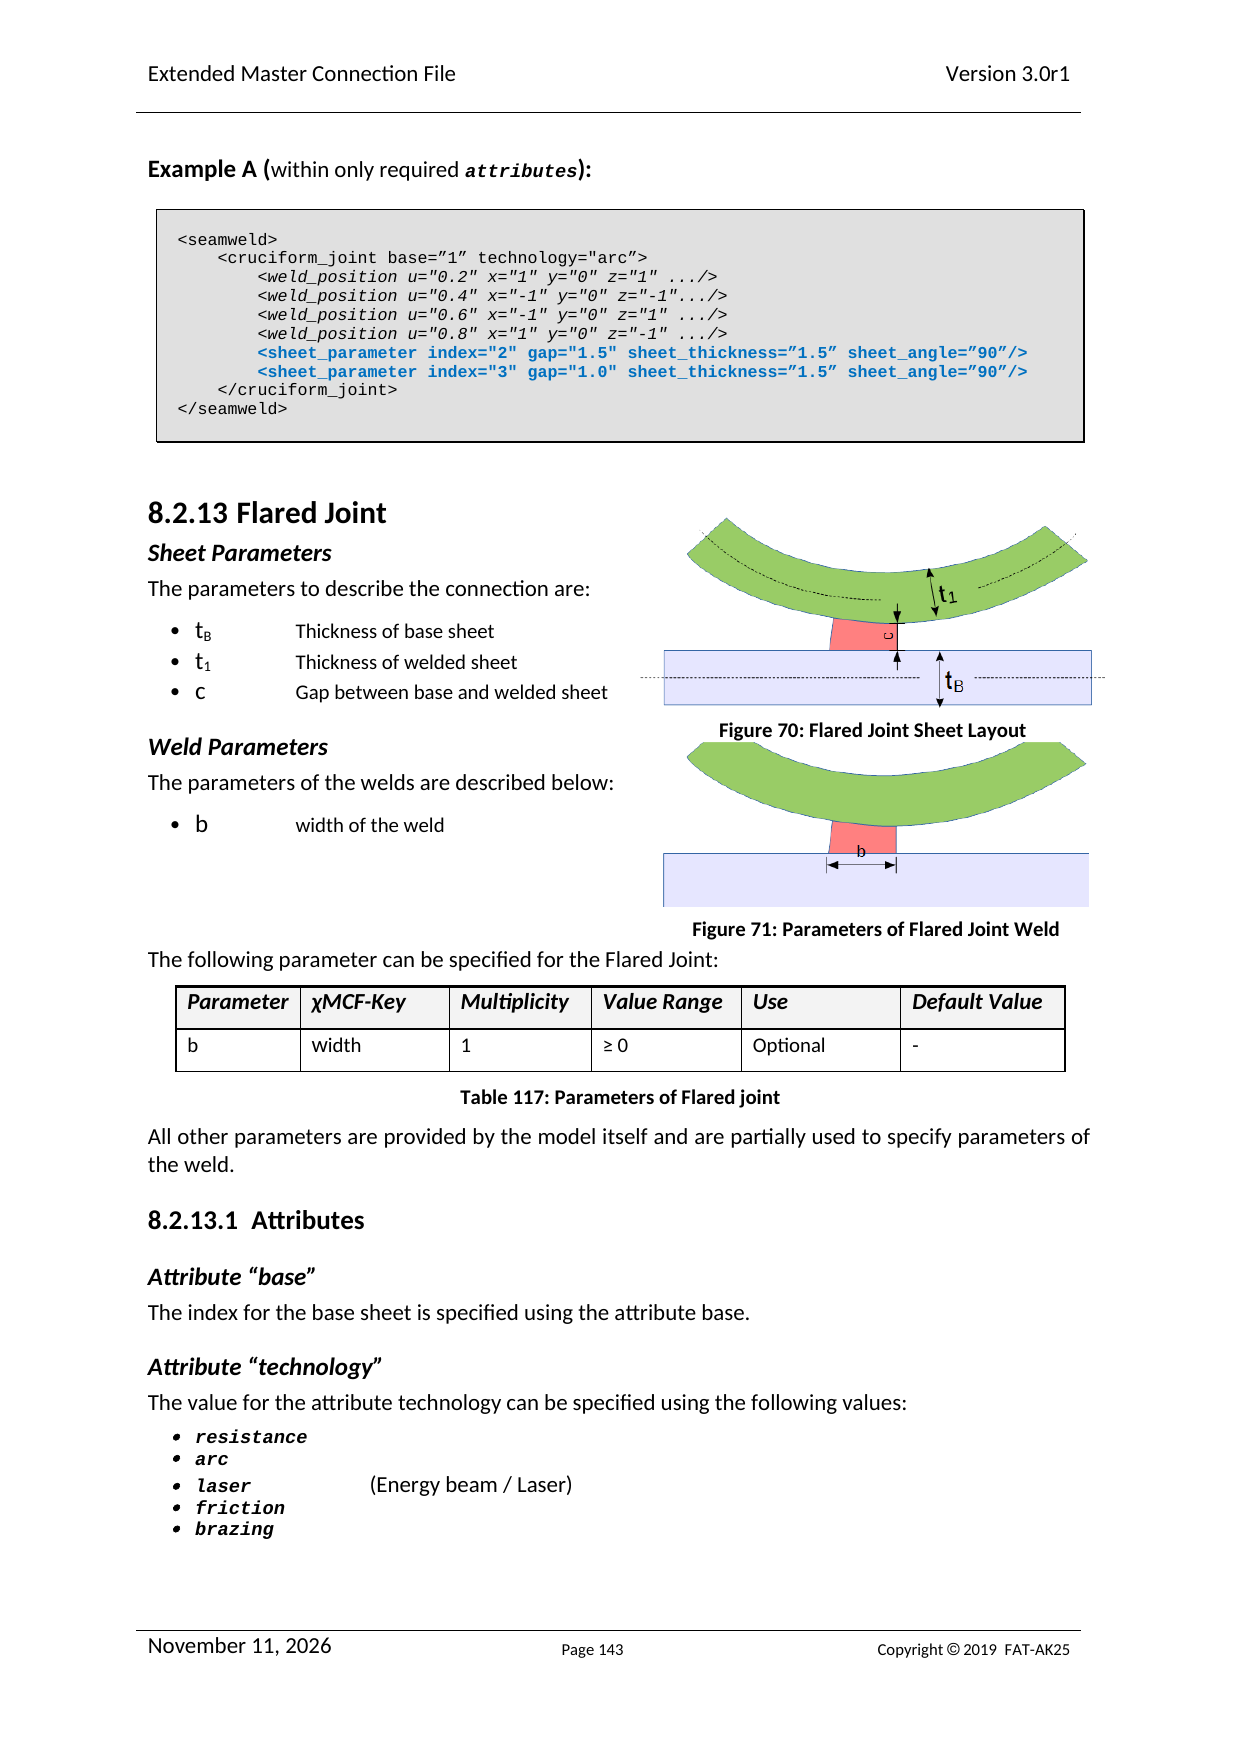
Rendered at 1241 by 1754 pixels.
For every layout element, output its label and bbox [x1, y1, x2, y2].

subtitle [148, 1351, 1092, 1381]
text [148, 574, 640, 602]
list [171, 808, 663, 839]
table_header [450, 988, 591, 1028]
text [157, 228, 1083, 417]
picture [640, 517, 1106, 708]
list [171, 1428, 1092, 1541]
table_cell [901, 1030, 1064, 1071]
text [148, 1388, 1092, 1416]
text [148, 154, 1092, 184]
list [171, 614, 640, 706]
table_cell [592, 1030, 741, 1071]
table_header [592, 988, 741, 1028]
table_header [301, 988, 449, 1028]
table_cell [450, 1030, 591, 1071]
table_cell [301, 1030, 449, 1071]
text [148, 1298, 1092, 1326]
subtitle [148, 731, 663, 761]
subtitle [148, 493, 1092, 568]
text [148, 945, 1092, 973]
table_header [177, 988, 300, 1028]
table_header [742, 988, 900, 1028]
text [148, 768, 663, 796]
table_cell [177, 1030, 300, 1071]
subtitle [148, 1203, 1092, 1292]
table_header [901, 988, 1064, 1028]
picture [663, 743, 1089, 907]
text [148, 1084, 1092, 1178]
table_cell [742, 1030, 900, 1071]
